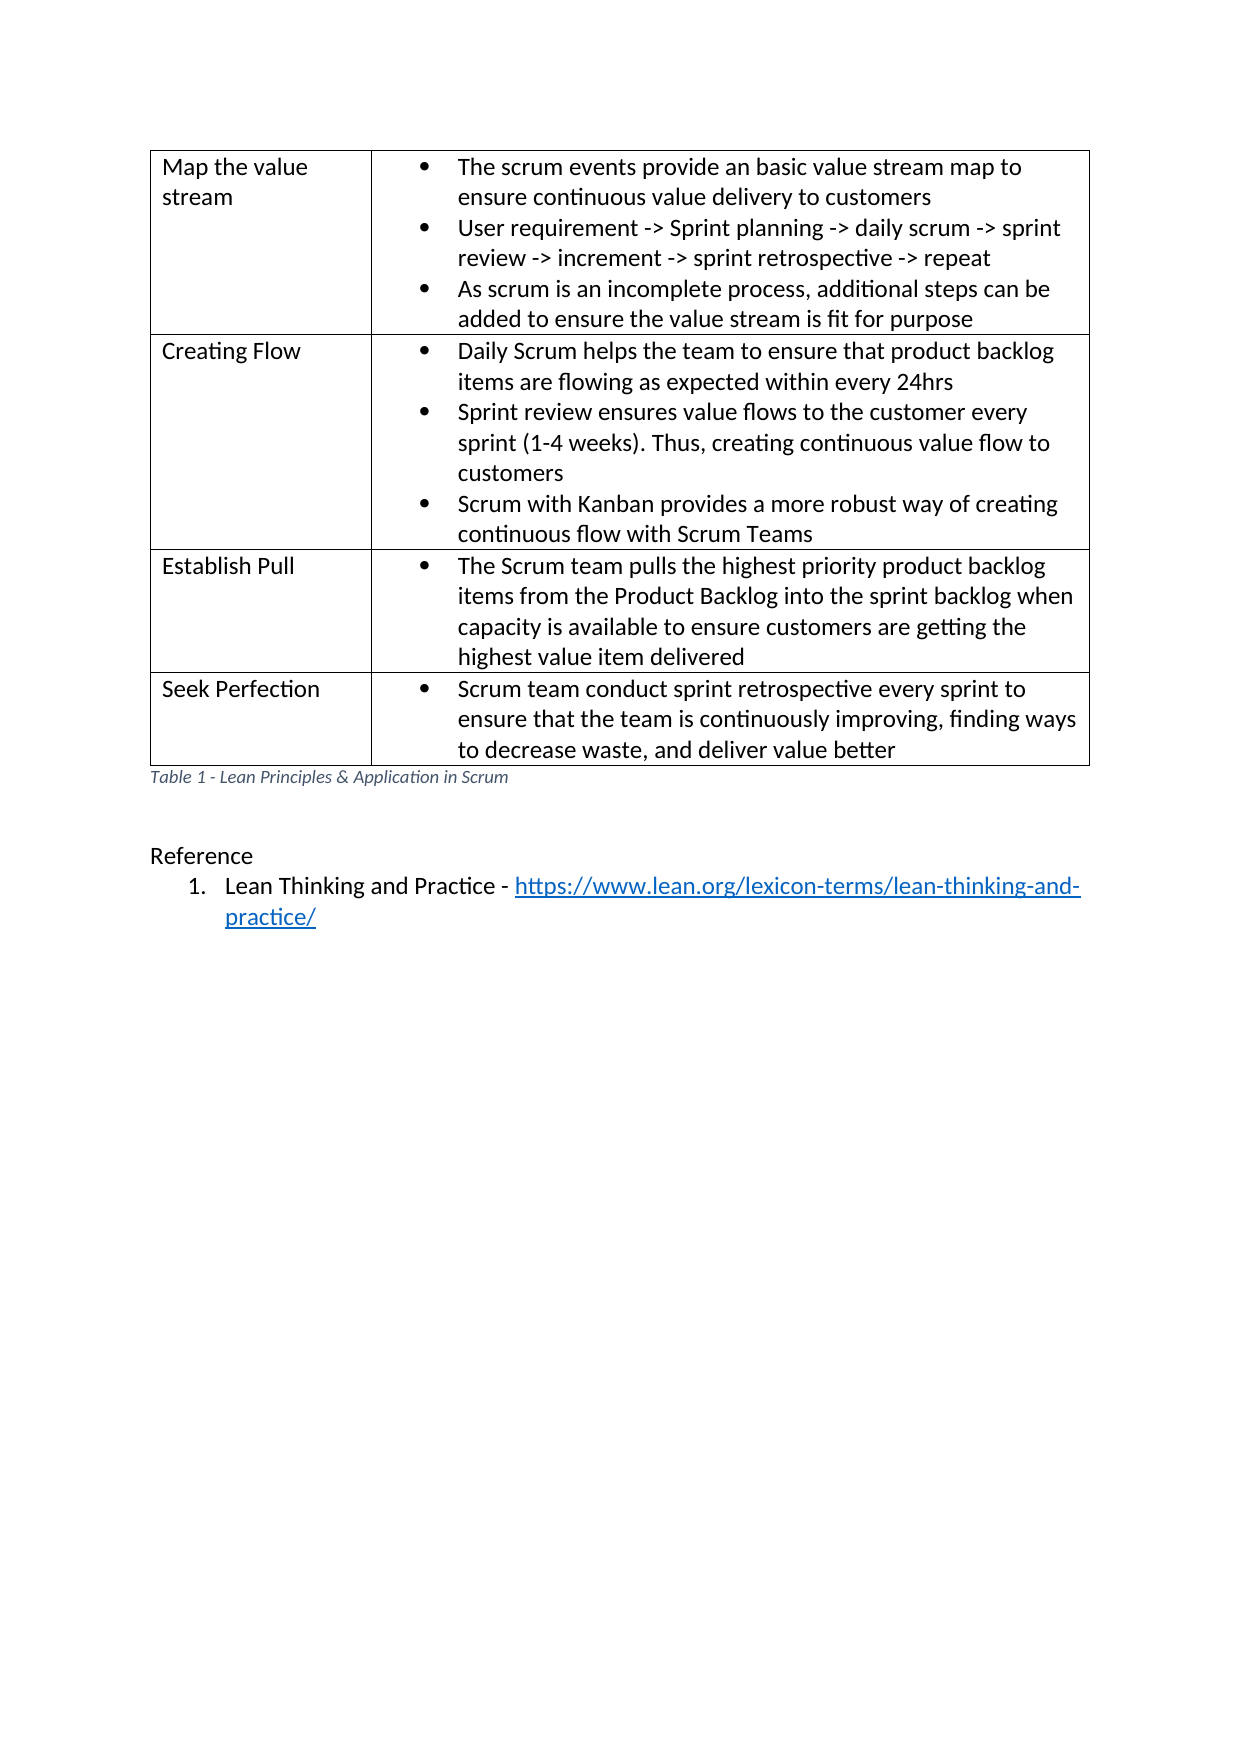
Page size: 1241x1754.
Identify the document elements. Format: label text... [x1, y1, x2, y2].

table_cell Daily Scrum helps the team to ensure that product backlog items are flowing as expected within every 24hrs Sprint review ensures value flows to the customer every sprint (1-4 weeks). Thus, creating continuous value flow to customers Scrum with Kanban provides a more robust way of creating continuous flow with Scrum Teams [372, 335, 1089, 549]
text Reference [150, 840, 1090, 870]
table_cell Seek Perfection [151, 673, 371, 764]
text Table - Lean Principles & Application in Scrum [150, 766, 1090, 788]
table_cell The Scrum team pulls the highest priority product backlog items from the Product Backlog into the sprint backlog when capacity is available to ensure customers are getting the highest value item delivered [372, 550, 1089, 672]
table_cell The scrum events provide an basic value stream map to ensure continuous value delivery to customers User requirement -> Sprint planning -> daily scrum -> sprint review -> increment -> sprint retrospective -> repeat As scrum is an incomplete process, additional steps can be added to ensure the value stream is fit for purpose [372, 151, 1089, 334]
table_cell Creating Flow [151, 335, 371, 549]
table_cell Scrum team conduct sprint retrospective every sprint to ensure that the team is continuously improving, finding ways to decrease waste, and deliver value better [372, 673, 1089, 764]
list Lean Thinking and Practice - https://www.lean.org/lexicon-terms/lean-thinking-and-practice/ [187, 870, 1090, 931]
table_cell Establish Pull [151, 550, 371, 672]
table_cell Map the value stream [151, 151, 371, 334]
